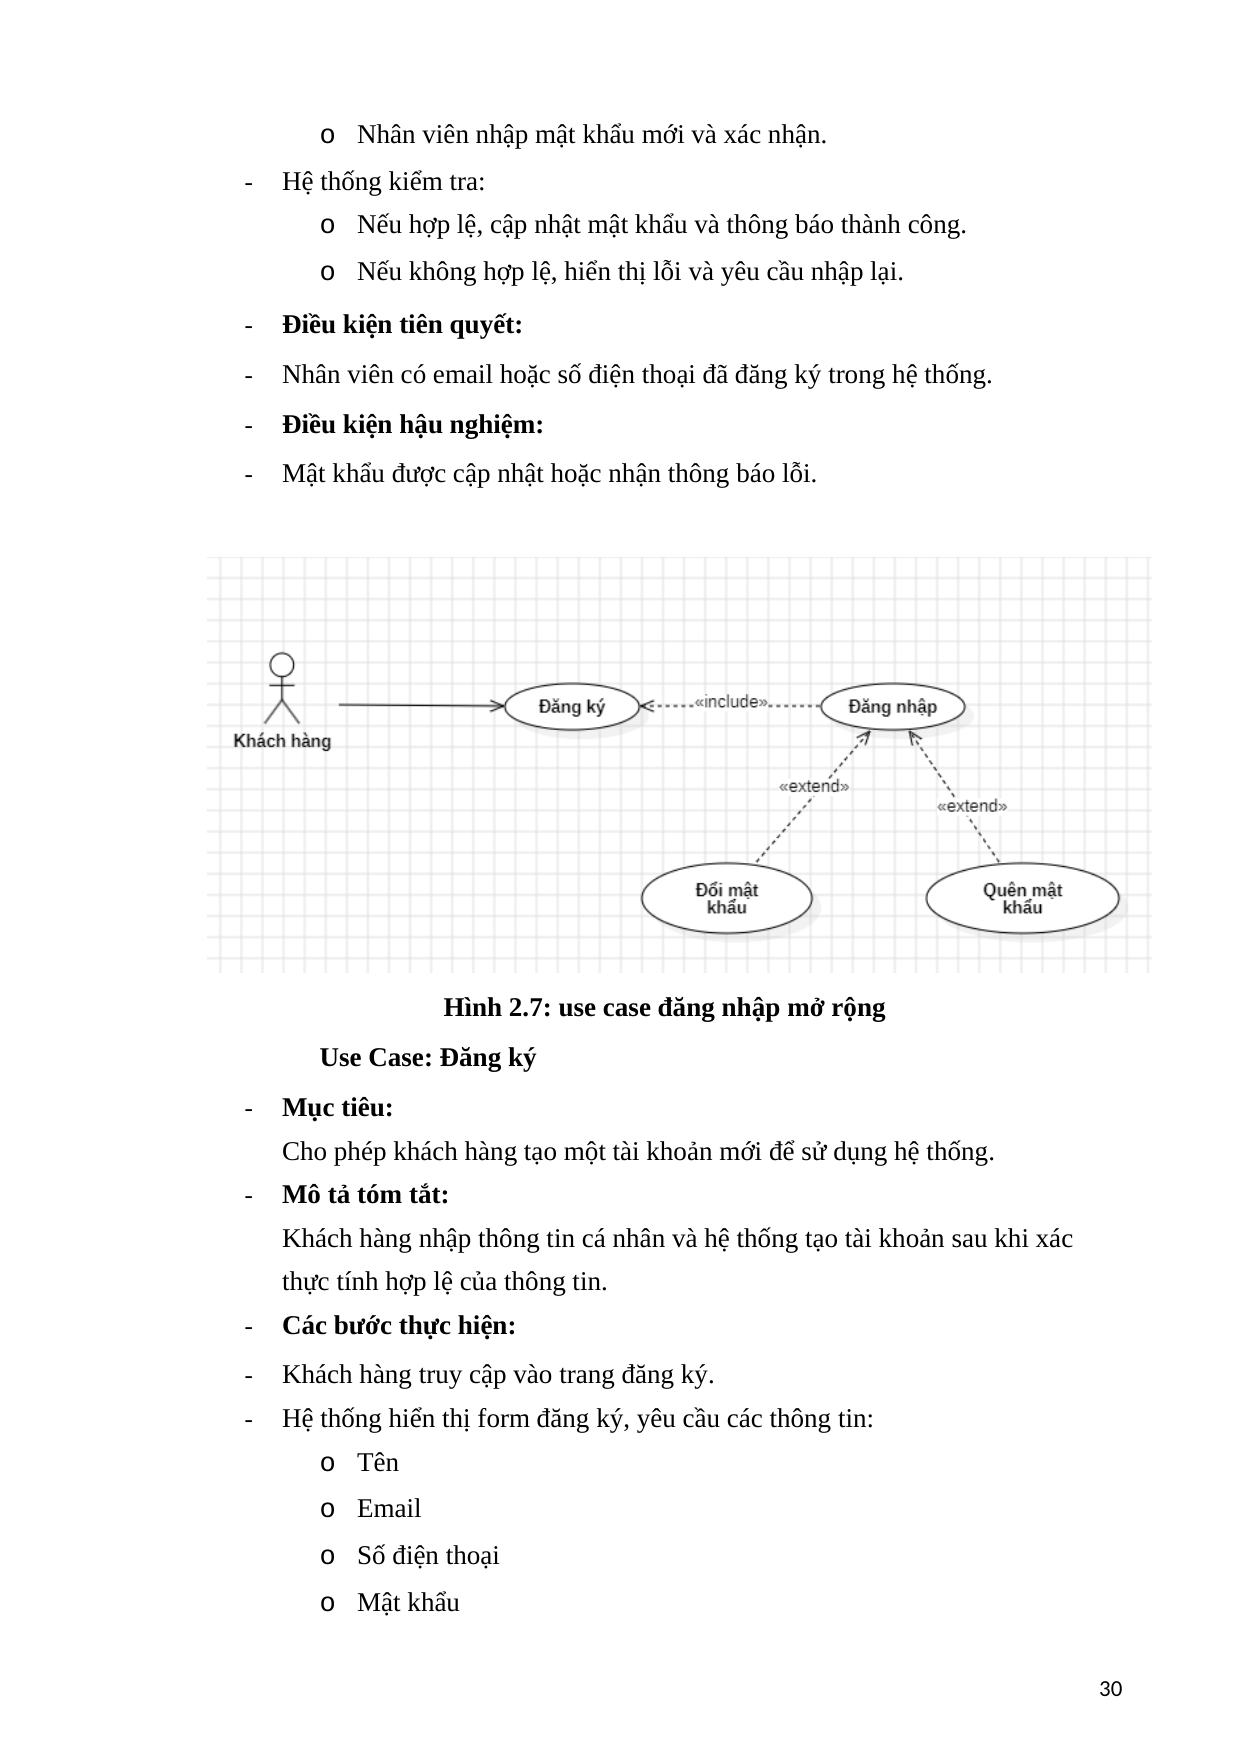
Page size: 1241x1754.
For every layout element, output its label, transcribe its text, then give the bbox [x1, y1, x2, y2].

list Hệ thống kiểm tra: [244, 165, 1122, 196]
list Điều kiện tiên quyết: [244, 308, 1122, 339]
list Số điện thoại [319, 1539, 1122, 1573]
list Mô tả tóm tắt: Khách hàng nhập thông tin cá nhân và hệ thống tạo tài khoản sau khi xác thực tính hợp lệ của thông tin. [244, 1178, 1122, 1296]
subtitle Use Case: Đăng ký [319, 1041, 1122, 1072]
list Khách hàng truy cập vào trang đăng ký. [244, 1358, 1122, 1390]
text Hình 2.7: use case đăng nhập mở rộng [207, 991, 1122, 1022]
list Mật khẩu được cập nhật hoặc nhận thông báo lỗi. [244, 458, 1122, 489]
list Nếu hợp lệ, cập nhật mật khẩu và thông báo thành công. [319, 208, 1122, 242]
list Điều kiện hậu nghiệm: [244, 408, 1122, 439]
list Mục tiêu: Cho phép khách hàng tạo một tài khoản mới để sử dụng hệ thống. [244, 1091, 1122, 1166]
list Nhân viên nhập mật khẩu mới và xác nhận. [319, 118, 1122, 152]
list Mật khẩu [319, 1586, 1122, 1619]
list Tên [319, 1446, 1122, 1479]
list Email [319, 1492, 1122, 1526]
list Hệ thống hiển thị form đăng ký, yêu cầu các thông tin: [244, 1402, 1122, 1433]
list Nếu không hợp lệ, hiển thị lỗi và yêu cầu nhập lại. [319, 255, 1122, 289]
picture [206, 557, 1152, 973]
list Các bước thực hiện: [244, 1309, 1122, 1340]
list Nhân viên có email hoặc số điện thoại đã đăng ký trong hệ thống. [244, 358, 1122, 389]
